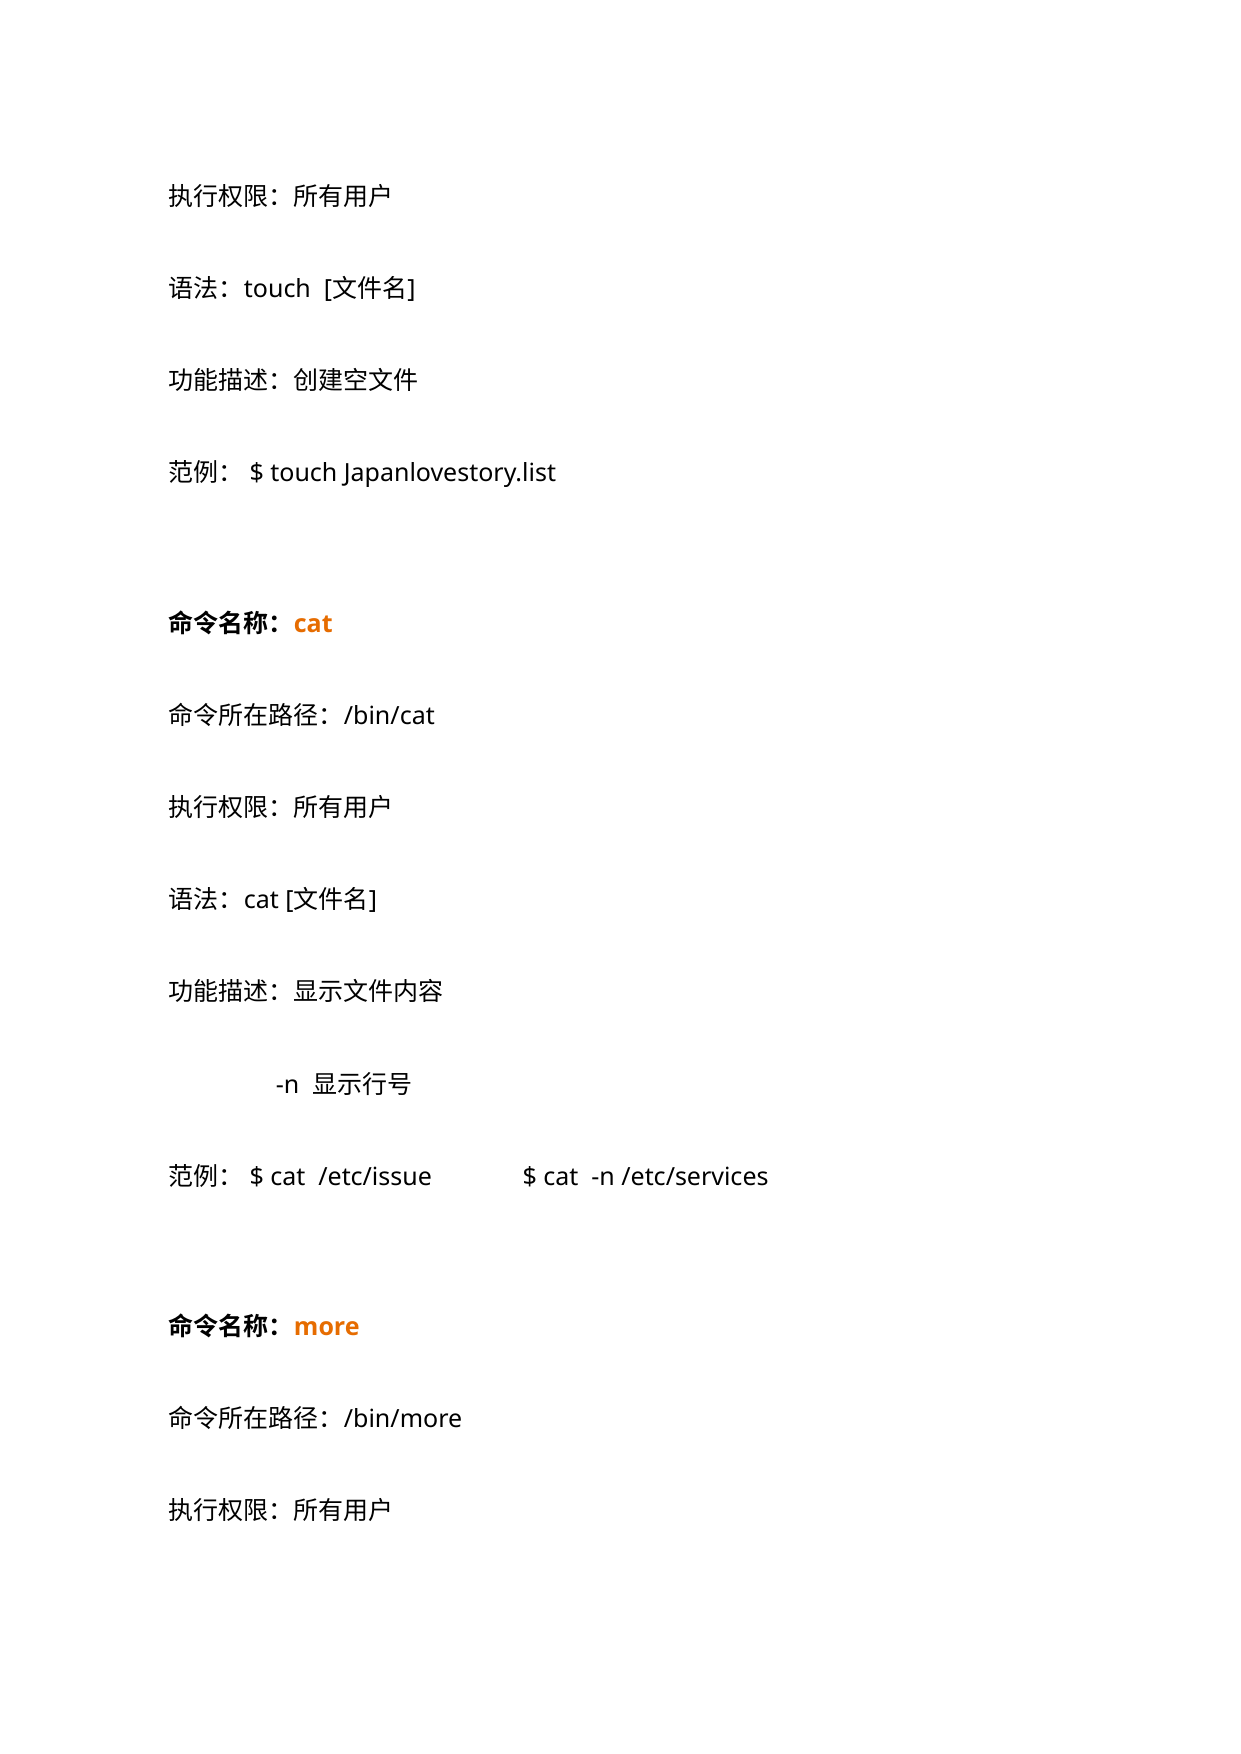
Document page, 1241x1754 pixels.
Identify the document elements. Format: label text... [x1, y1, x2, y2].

text 命令所在路径：/bin/cat [169, 681, 1115, 746]
text 功能描述：显示文件内容 [169, 957, 1115, 1022]
text 功能描述：创建空文件 [169, 346, 1115, 411]
text 语法：touch [文件名] [169, 254, 1115, 319]
text 语法：cat [文件名] [169, 865, 1115, 930]
text 执行权限：所有用户 [169, 773, 1115, 838]
text 命令名称：more [169, 1292, 1115, 1357]
text 执行权限：所有用户 [169, 1476, 1115, 1541]
text 范例： $ touch Japanlovestory.list [169, 438, 1115, 503]
text 执行权限：所有用户 [169, 162, 1115, 227]
text 范例： $ cat /etc/issue $ cat -n /etc/services [169, 1142, 1115, 1207]
text -n 显示行号 [169, 1050, 1115, 1115]
text 命令所在路径：/bin/more [169, 1384, 1115, 1449]
text 命令名称：cat [169, 589, 1115, 654]
